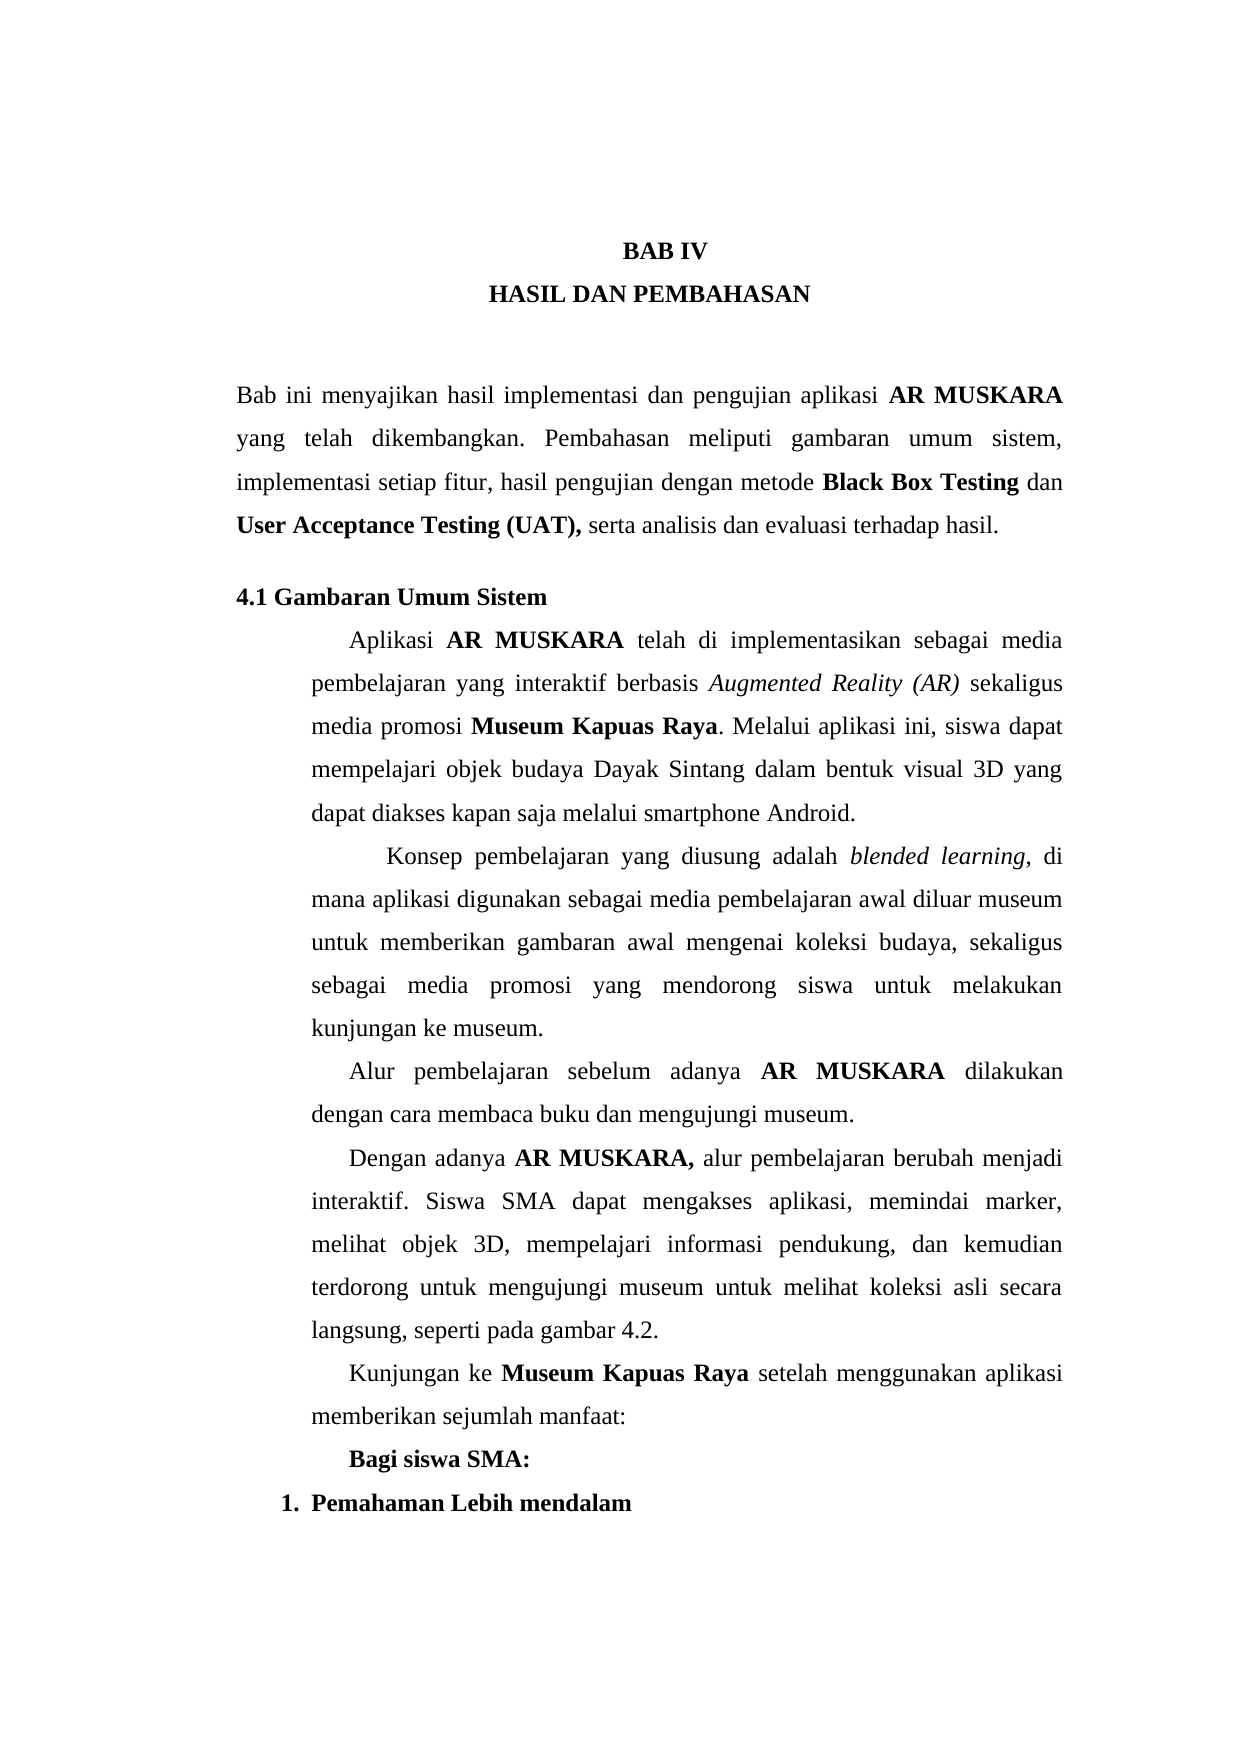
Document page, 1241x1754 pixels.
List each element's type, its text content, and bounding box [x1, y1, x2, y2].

text Alur pembelajaran sebelum adanya AR MUSKARA dilakukan dengan cara membaca buku dan mengujungi museum. [311, 1056, 1063, 1128]
list Pemahaman Lebih mendalam [281, 1488, 1063, 1516]
text Bagi siswa SMA: [311, 1444, 1063, 1473]
subtitle 4.1 Gambaran Umum Sistem [236, 582, 1063, 611]
text Bab ini menyajikan hasil implementasi dan pengujian aplikasi AR MUSKARA yang telah dikembangkan. Pembahasan meliputi gambaran umum sistem, implementasi setiap fitur, hasil pengujian dengan metode Black Box Testing dan User Acceptance Testing (UAT), serta analisis dan evaluasi terhadap hasil. [236, 380, 1063, 538]
text Dengan adanya AR MUSKARA, alur pembelajaran berubah menjadi interaktif. Siswa SMA dapat mengakses aplikasi, memindai marker, melihat objek 3D, mempelajari informasi pendukung, dan kemudian terdorong untuk mengujungi museum untuk melihat koleksi asli secara langsung, seperti pada gambar 4.2. [311, 1143, 1063, 1344]
text Aplikasi AR MUSKARA telah di implementasikan sebagai media pembelajaran yang interaktif berbasis Augmented Reality (AR) sekaligus media promosi Museum Kapuas Raya. Melalui aplikasi ini, siswa dapat mempelajari objek budaya Dayak Sintang dalam bentuk visual 3D yang dapat diakses kapan saja melalui smartphone Android. [311, 625, 1063, 826]
text Konsep pembelajaran yang diusung adalah blended learning, di mana aplikasi digunakan sebagai media pembelajaran awal diluar museum untuk memberikan gambaran awal mengenai koleksi budaya, sekaligus sebagai media promosi yang mendorong siswa untuk melakukan kunjungan ke museum. [311, 841, 1063, 1042]
subtitle BAB IV HASIL DAN PEMBAHASAN [236, 236, 1063, 308]
text Kunjungan ke Museum Kapuas Raya setelah menggunakan aplikasi memberikan sejumlah manfaat: [311, 1358, 1063, 1430]
